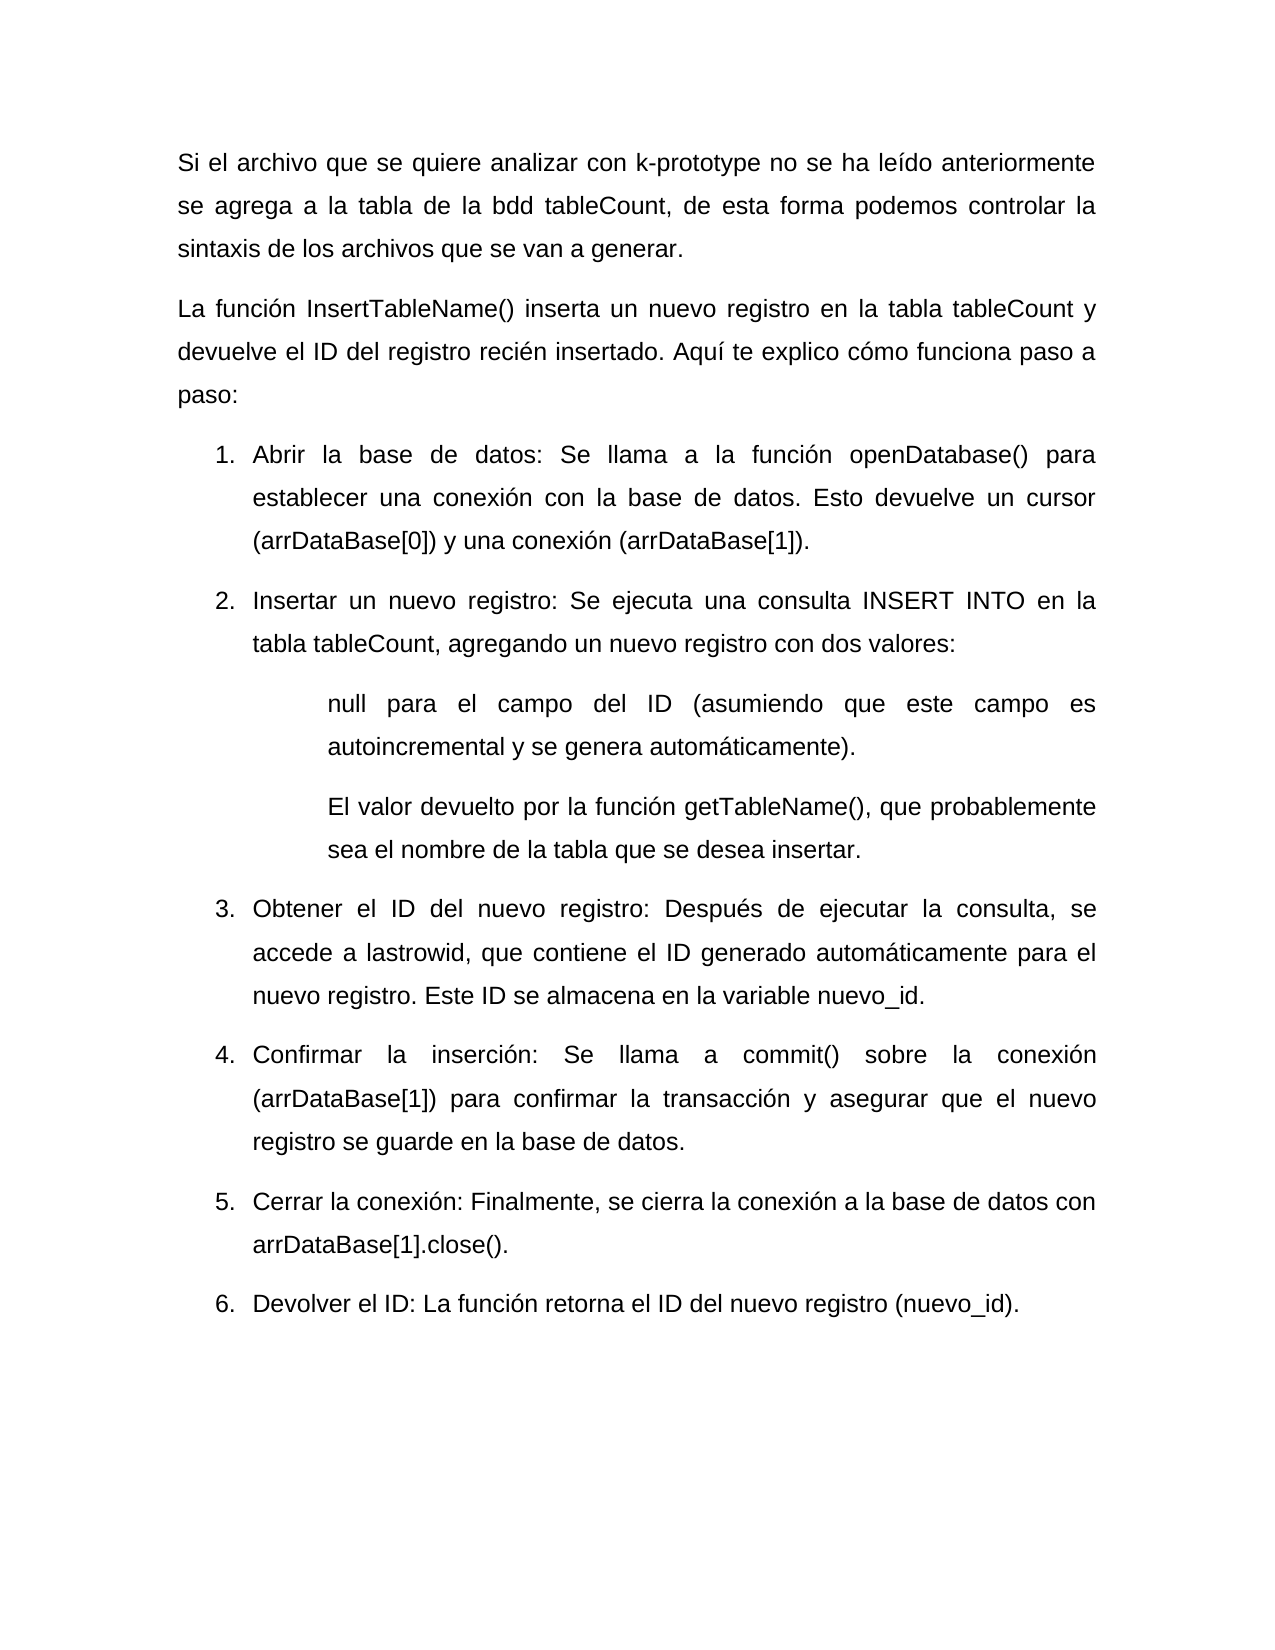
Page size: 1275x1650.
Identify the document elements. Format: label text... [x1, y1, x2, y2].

text Si el archivo que se quiere analizar con k-prototype no se ha leído anteriormente se agrega a la tabla de la bdd tableCount, de esta forma podemos controlar la sintaxis de los archivos que se van a generar. [177, 148, 1098, 263]
list Cerrar la conexión: Finalmente, se cierra la conexión a la base de datos con arrDataBase[1].close(). [215, 1187, 1098, 1258]
text null para el campo del ID (asumiendo que este campo es autoincremental y se genera automáticamente). [327, 689, 1098, 761]
list Devolver el ID: La función retorna el ID del nuevo registro (nuevo_id). [215, 1289, 1098, 1318]
text La función InsertTableName() inserta un nuevo registro en la tabla tableCount y devuelve el ID del registro recién insertado. Aquí te explico cómo funciona paso a paso: [177, 294, 1098, 409]
list Insertar un nuevo registro: Se ejecuta una consulta INSERT INTO en la tabla tableCount, agregando un nuevo registro con dos valores: [215, 586, 1098, 658]
text El valor devuelto por la función getTableName(), que probablemente sea el nombre de la tabla que se desea insertar. [327, 792, 1098, 863]
list Obtener el ID del nuevo registro: Después de ejecutar la consulta, se accede a lastrowid, que contiene el ID generado automáticamente para el nuevo registro. Este ID se almacena en la variable nuevo_id. [215, 894, 1098, 1009]
list Confirmar la inserción: Se llama a commit() sobre la conexión (arrDataBase[1]) para confirmar la transacción y asegurar que el nuevo registro se guarde en la base de datos. [215, 1041, 1098, 1156]
list Abrir la base de datos: Se llama a la función openDatabase() para establecer una conexión con la base de datos. Esto devuelve un cursor (arrDataBase[0]) y una conexión (arrDataBase[1]). [215, 440, 1098, 555]
